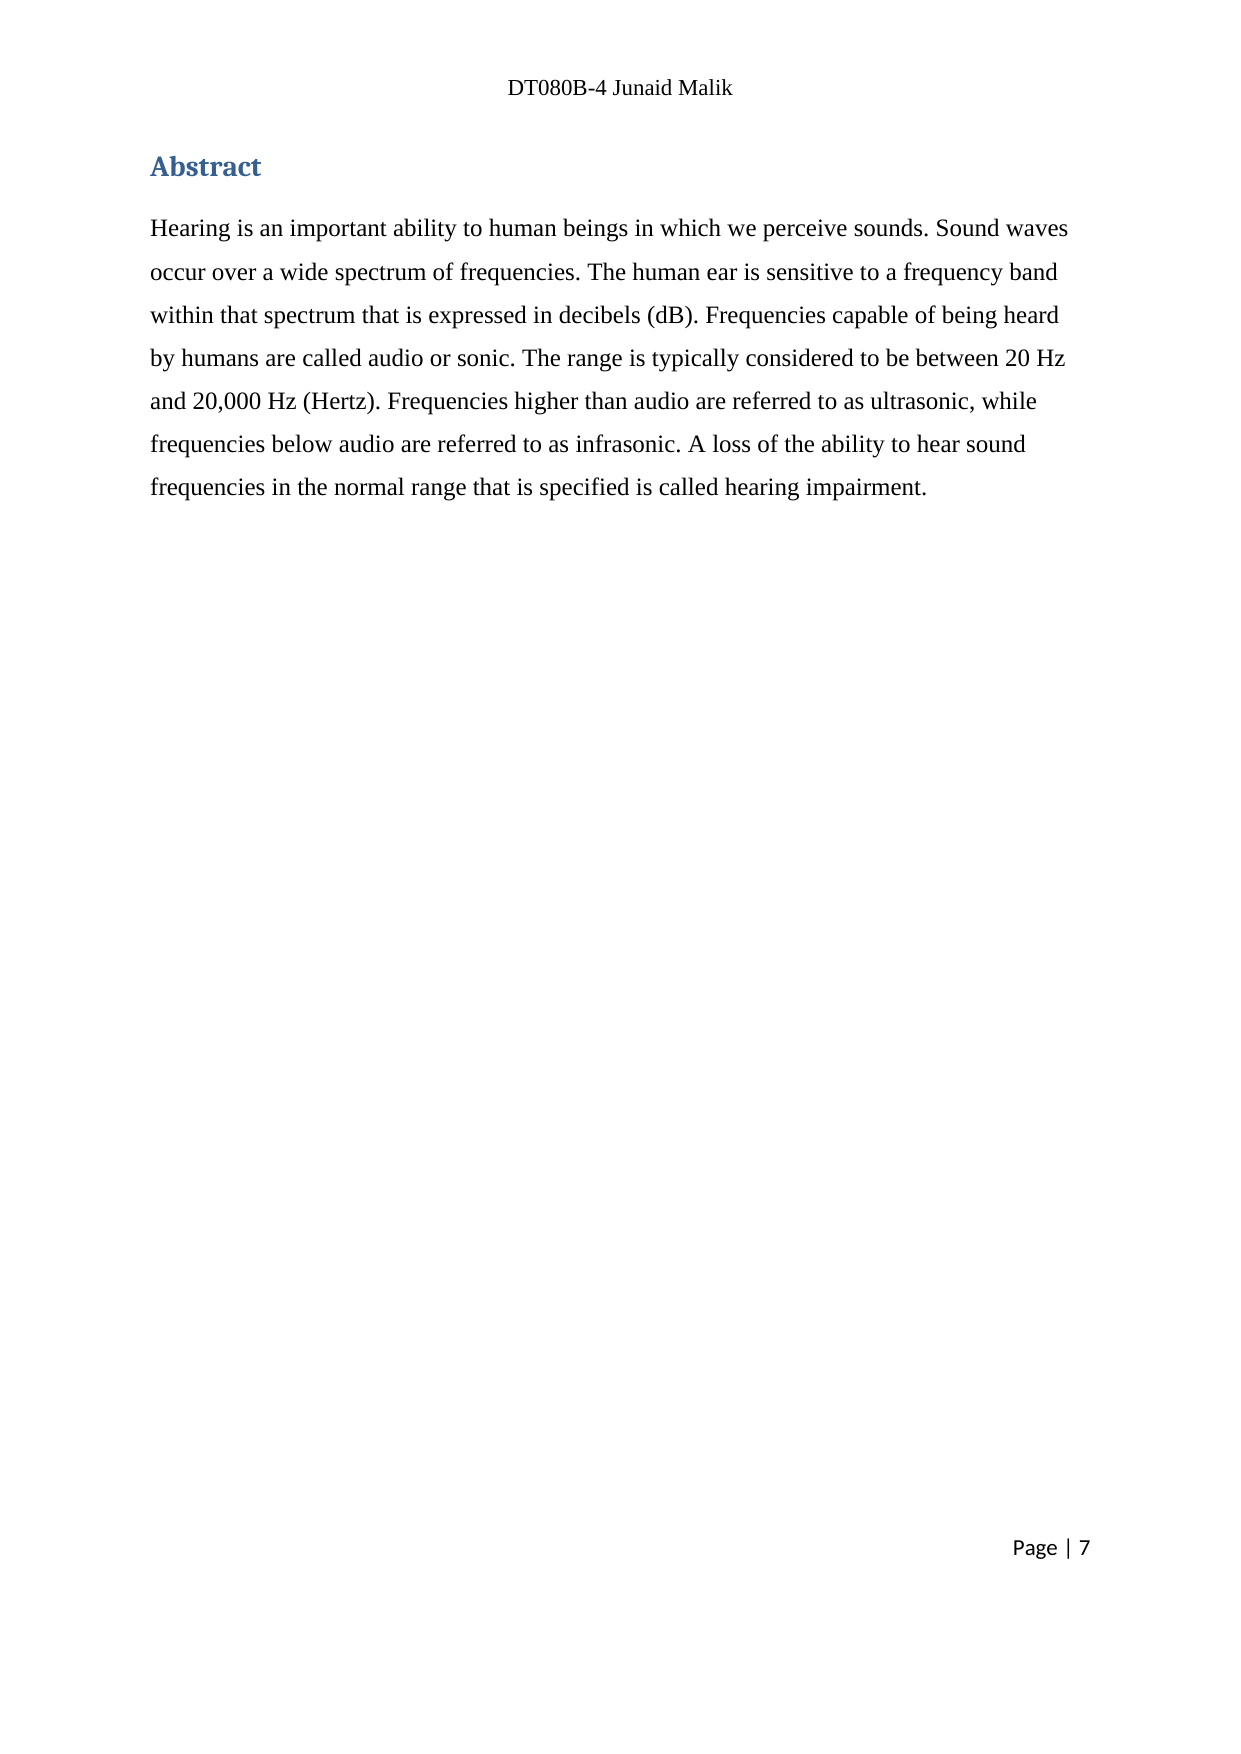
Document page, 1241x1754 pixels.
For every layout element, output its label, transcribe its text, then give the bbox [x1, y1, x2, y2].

subtitle Abstract [150, 150, 1090, 183]
text Hearing is an important ability to human beings in which we perceive sounds. Sound waves occur over a wide spectrum of frequencies. The human ear is sensitive to a frequency band within that spectrum that is expressed in decibels (dB). Frequencies capable of being heard by humans are called audio or sonic. The range is typically considered to be between 20 Hz and 20,000 Hz (Hertz). Frequencies higher than audio are referred to as ultrasonic, while frequencies below audio are referred to as infrasonic. A loss of the ability to hear sound frequencies in the normal range that is specified is called hearing impairment. [150, 213, 1090, 501]
